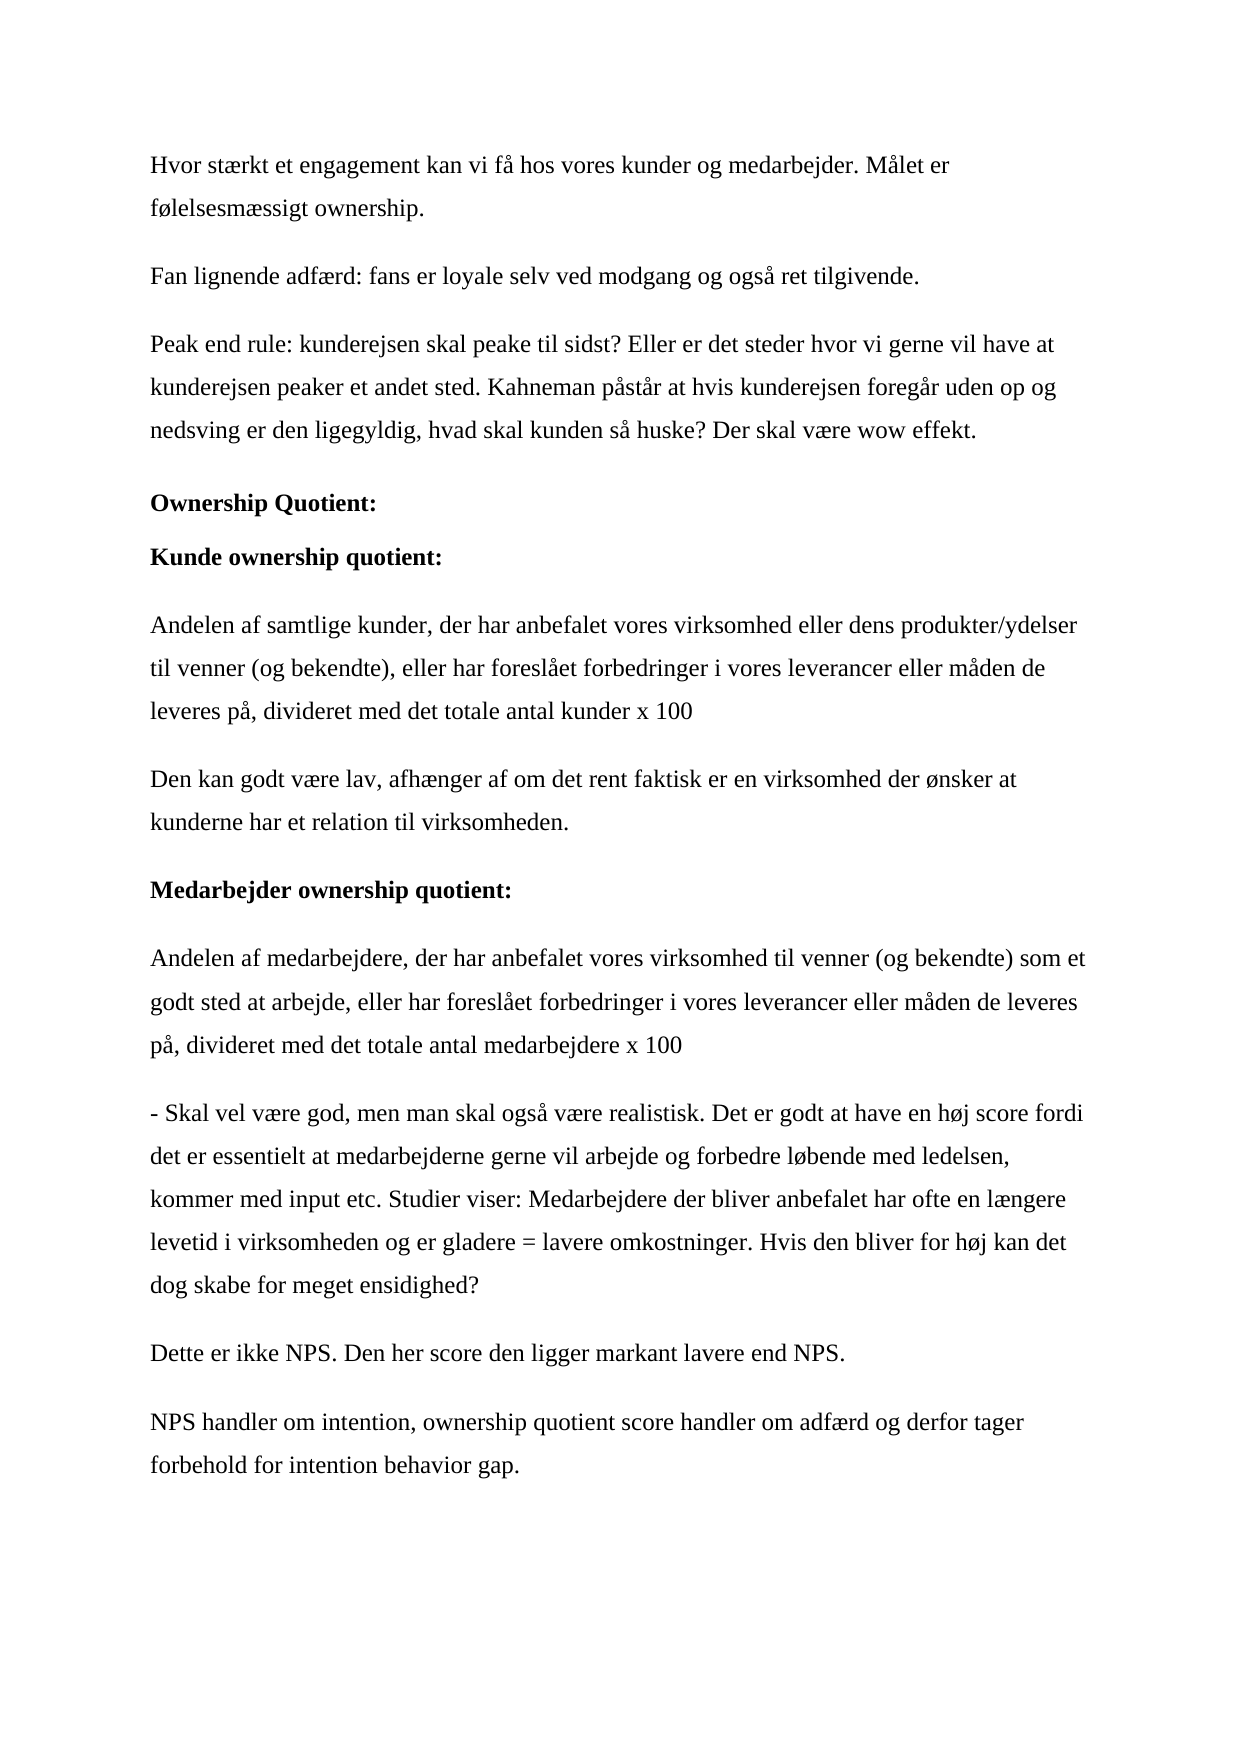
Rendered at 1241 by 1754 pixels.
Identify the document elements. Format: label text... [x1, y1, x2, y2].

text Fan lignende adfærd: fans er loyale selv ved modgang og også ret tilgivende. [150, 261, 1090, 290]
text Hvor stærkt et engagement kan vi få hos vores kunder og medarbejder. Målet er følelsesmæssigt ownership. [150, 150, 1090, 222]
subtitle Ownership Quotient: [150, 488, 1090, 517]
text Den kan godt være lav, afhænger af om det rent faktisk er en virksomhed der ønsker at kunderne har et relation til virksomheden. [150, 764, 1090, 836]
text Kunde ownership quotient: [150, 542, 1090, 570]
text Andelen af medarbejdere, der har anbefalet vores virksomhed til venner (og bekendte) som et godt sted at arbejde, eller har foreslået forbedringer i vores leverancer eller måden de leveres på, divideret med det totale antal medarbejdere x 100 [150, 943, 1090, 1058]
text NPS handler om intention, ownership quotient score handler om adfærd og derfor tager forbehold for intention behavior gap. [150, 1407, 1090, 1478]
text - Skal vel være god, men man skal også være realistisk. Det er godt at have en høj score fordi det er essentielt at medarbejderne gerne vil arbejde og forbedre løbende med ledelsen, kommer med input etc. Studier viser: Medarbejdere der bliver anbefalet har ofte en længere levetid i virksomheden og er gladere = lavere omkostninger. Hvis den bliver for høj kan det dog skabe for meget ensidighed? [150, 1098, 1090, 1299]
text Dette er ikke NPS. Den her score den ligger markant lavere end NPS. [150, 1338, 1090, 1367]
text Medarbejder ownership quotient: [150, 875, 1090, 904]
text Peak end rule: kunderejsen skal peake til sidst? Eller er det steder hvor vi gerne vil have at kunderejsen peaker et andet sted. Kahneman påstår at hvis kunderejsen foregår uden op og nedsving er den ligegyldig, hvad skal kunden så huske? Der skal være wow effekt. [150, 329, 1090, 444]
text Andelen af samtlige kunder, der har anbefalet vores virksomhed eller dens produkter/ydelser til venner (og bekendte), eller har foreslået forbedringer i vores leverancer eller måden de leveres på, divideret med det totale antal kunder x 100 [150, 610, 1090, 725]
